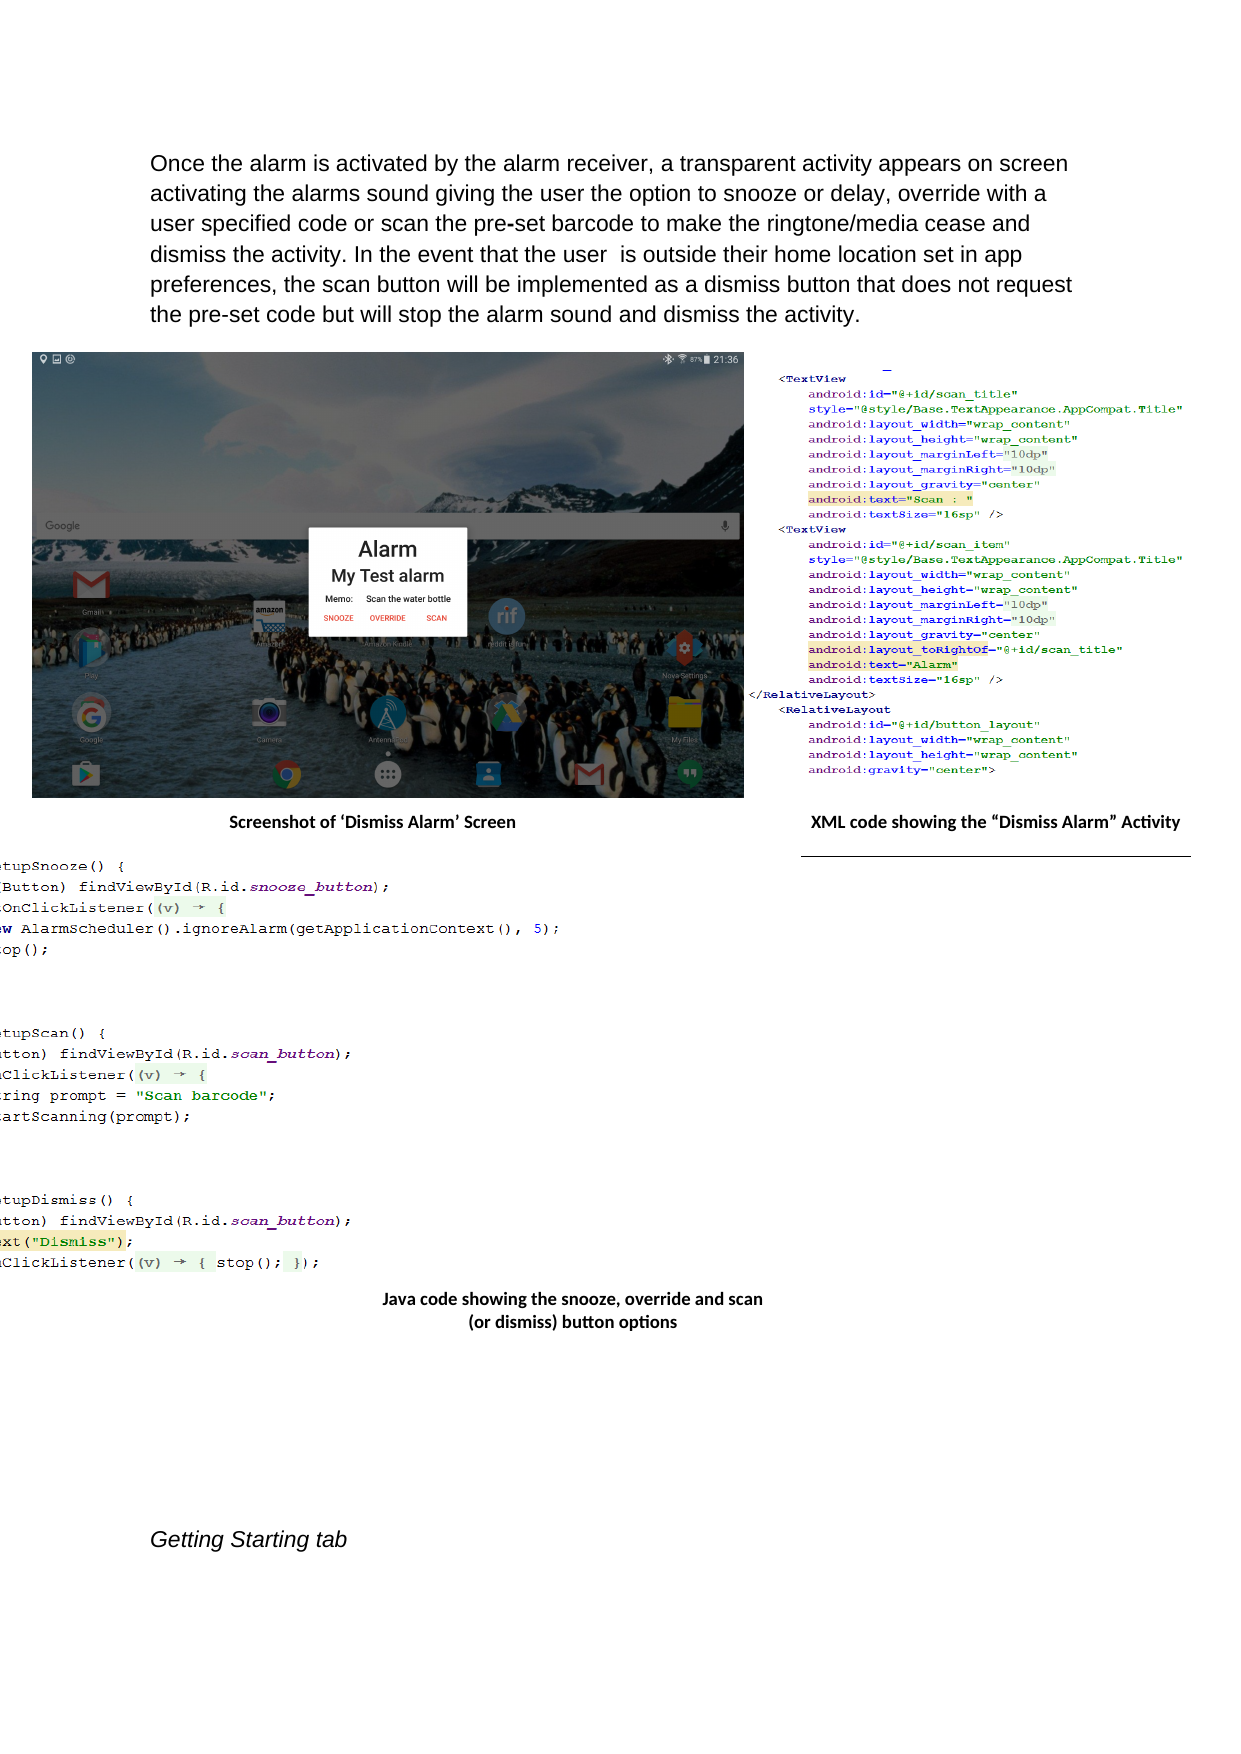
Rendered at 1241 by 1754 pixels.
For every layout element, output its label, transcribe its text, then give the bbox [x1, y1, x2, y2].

text Once the alarm is activated by the alarm receiver, a transparent activity appears on screen activating the alarms sound giving the user the option to snooze or delay, override with a user specified code or scan the pre-set barcode to make the ringtone/media cease and dismiss the activity. In the event that the user is outside their home location set in app preferences, the scan button will be implemented as a dismiss button that does not request the pre-set code but will stop the alarm sound and dismiss the activity. [150, 150, 1090, 327]
picture [0, 833, 627, 1291]
picture [32, 352, 1228, 798]
text Getting Starting tab [150, 1526, 1090, 1552]
